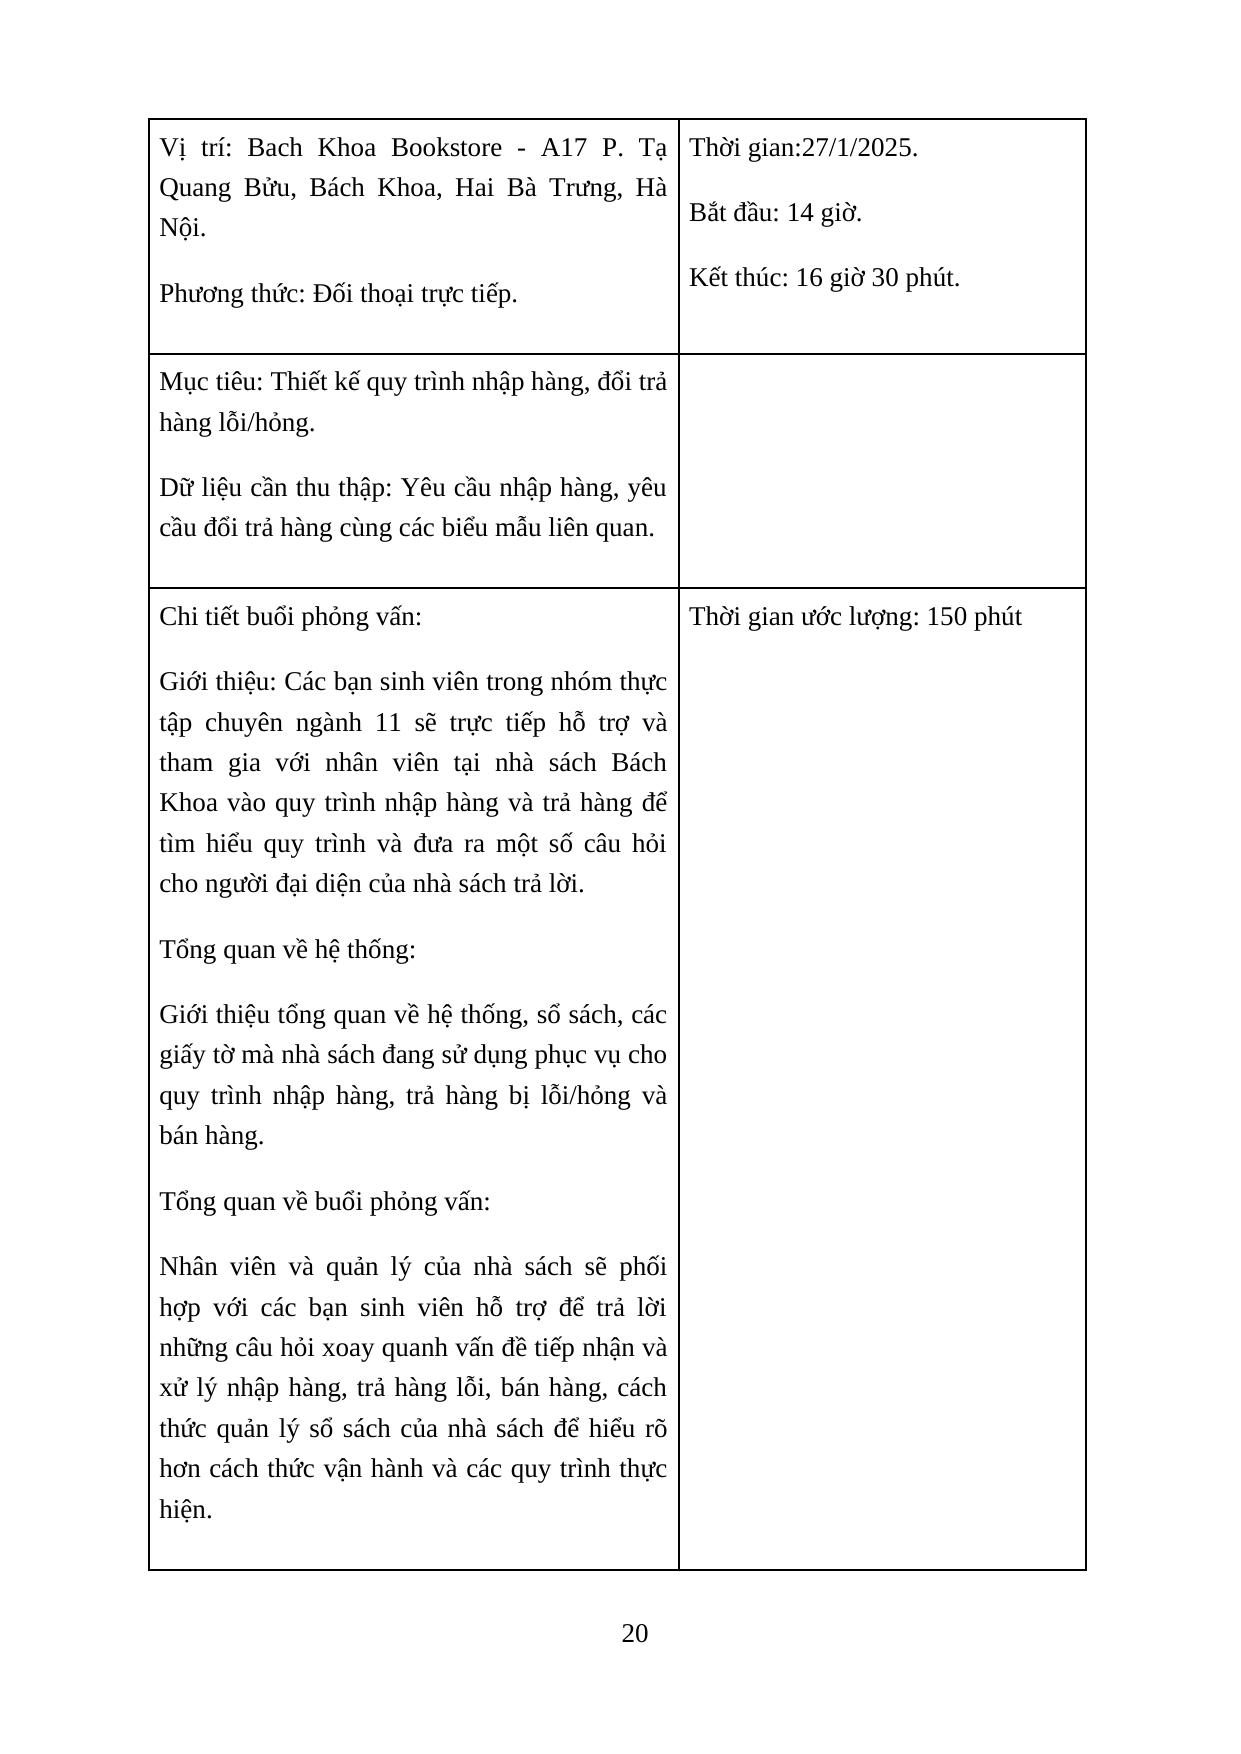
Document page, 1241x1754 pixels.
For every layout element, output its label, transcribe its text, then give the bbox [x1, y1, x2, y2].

table_cell [680, 355, 1085, 587]
table_cell Vị trí: Bach Khoa Bookstore - A17 P. Tạ Quang Bửu, Bách Khoa, Hai Bà Trưng, Hà Nội. Phương thức: Đối thoại trực tiếp. [150, 120, 678, 353]
table_cell Thời gian:27/1/2025. Bắt đầu: 14 giờ. Kết thúc: 16 giờ 30 phút. [680, 120, 1085, 353]
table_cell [150, 589, 678, 1568]
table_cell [680, 589, 1085, 1568]
table_cell Mục tiêu: Thiết kế quy trình nhập hàng, đổi trả hàng lỗi/hỏng. Dữ liệu cần thu thập: Yêu cầu nhập hàng, yêu cầu đổi trả hàng cùng các biểu mẫu liên quan. [150, 355, 678, 587]
